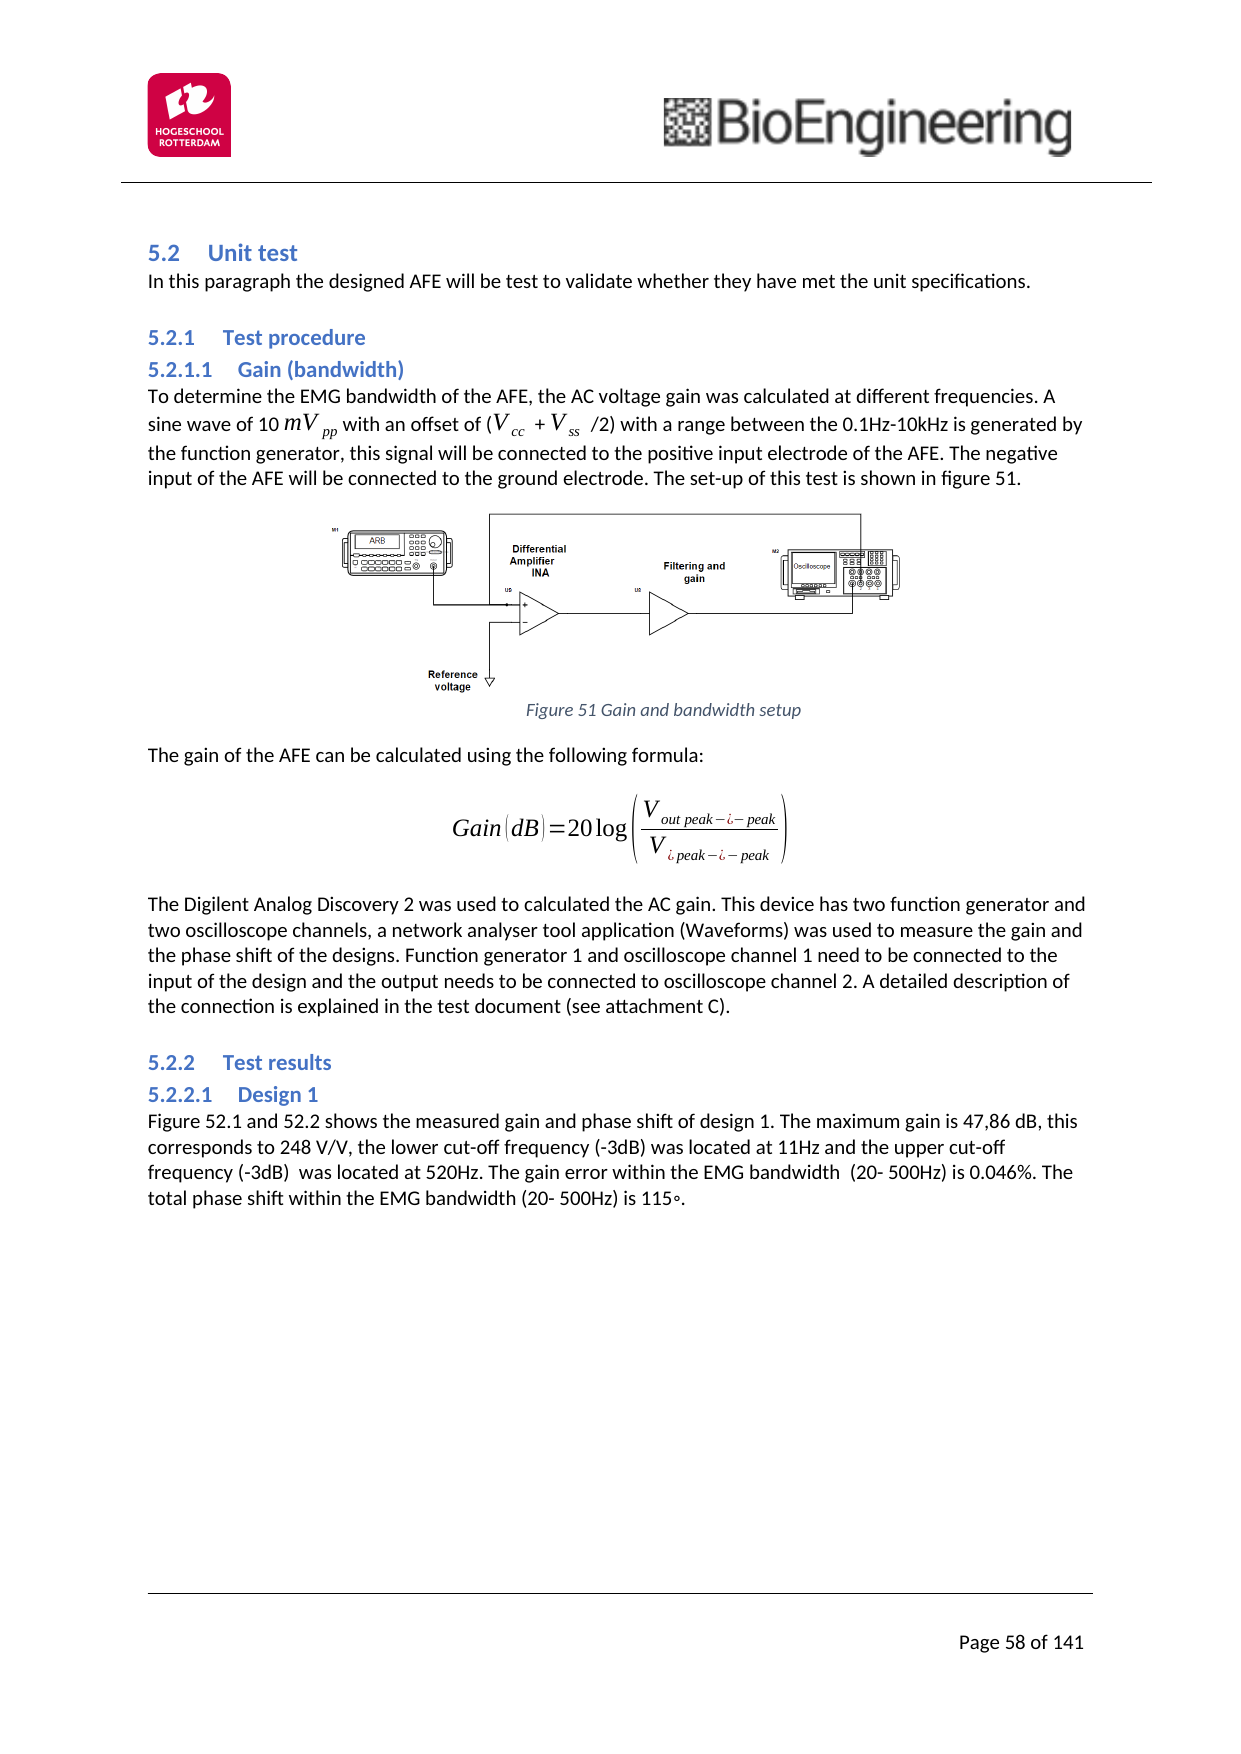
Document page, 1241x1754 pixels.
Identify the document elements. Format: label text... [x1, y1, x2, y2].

subtitle Gain (bandwidth) [148, 355, 1093, 383]
subtitle Design 1 [148, 1081, 1093, 1108]
picture [147, 73, 231, 157]
picture [663, 98, 1072, 157]
subtitle Unit test [148, 237, 1093, 268]
text In this paragraph the designed AFE will be test to validate whether they have met the unit specifications. [148, 268, 1093, 293]
text The gain of the AFE can be calculated using the following formula: [148, 742, 1093, 767]
text Figure 51 Gain and bandwidth setup [236, 698, 1093, 721]
subtitle Test results [148, 1048, 1093, 1076]
text The Digilent Analog Discovery 2 was used to calculated the AC gain. This device has two function generator and two oscilloscope channels, a network analyser tool application (Waveforms) was used to measure the gain and the phase shift of the designs. Function generator 1 and oscilloscope channel 1 need to be connected to the input of the design and the output needs to be connected to oscilloscope channel 2. A detailed description of the connection is explained in the test document (see attachment C). [148, 892, 1093, 1019]
subtitle Test procedure [148, 323, 1093, 351]
text To determine the EMG bandwidth of the AFE, the AC voltage gain was calculated at different frequencies. A sine wave of 10 with an offset of ( + /2) with a range between the 0.1Hz-10kHz is generated by the function generator, this signal will be connected to the positive input electrode of the AFE. The negative input of the AFE will be connected to the ground electrode. The set-up of this test is shown in figure 51. [148, 383, 1093, 491]
text Figure 52.1 and 52.2 shows the measured gain and phase shift of design 1. The maximum gain is 47,86 dB, this corresponds to 248 V/V, the lower cut-off frequency (-3dB) was located at 11Hz and the upper cut-off frequency (-3dB) was located at 520Hz. The gain error within the EMG bandwidth (20- 500Hz) is 0.046%. The total phase shift within the EMG bandwidth (20- 500Hz) is 115◦. [148, 1108, 1093, 1210]
picture [321, 490, 919, 699]
